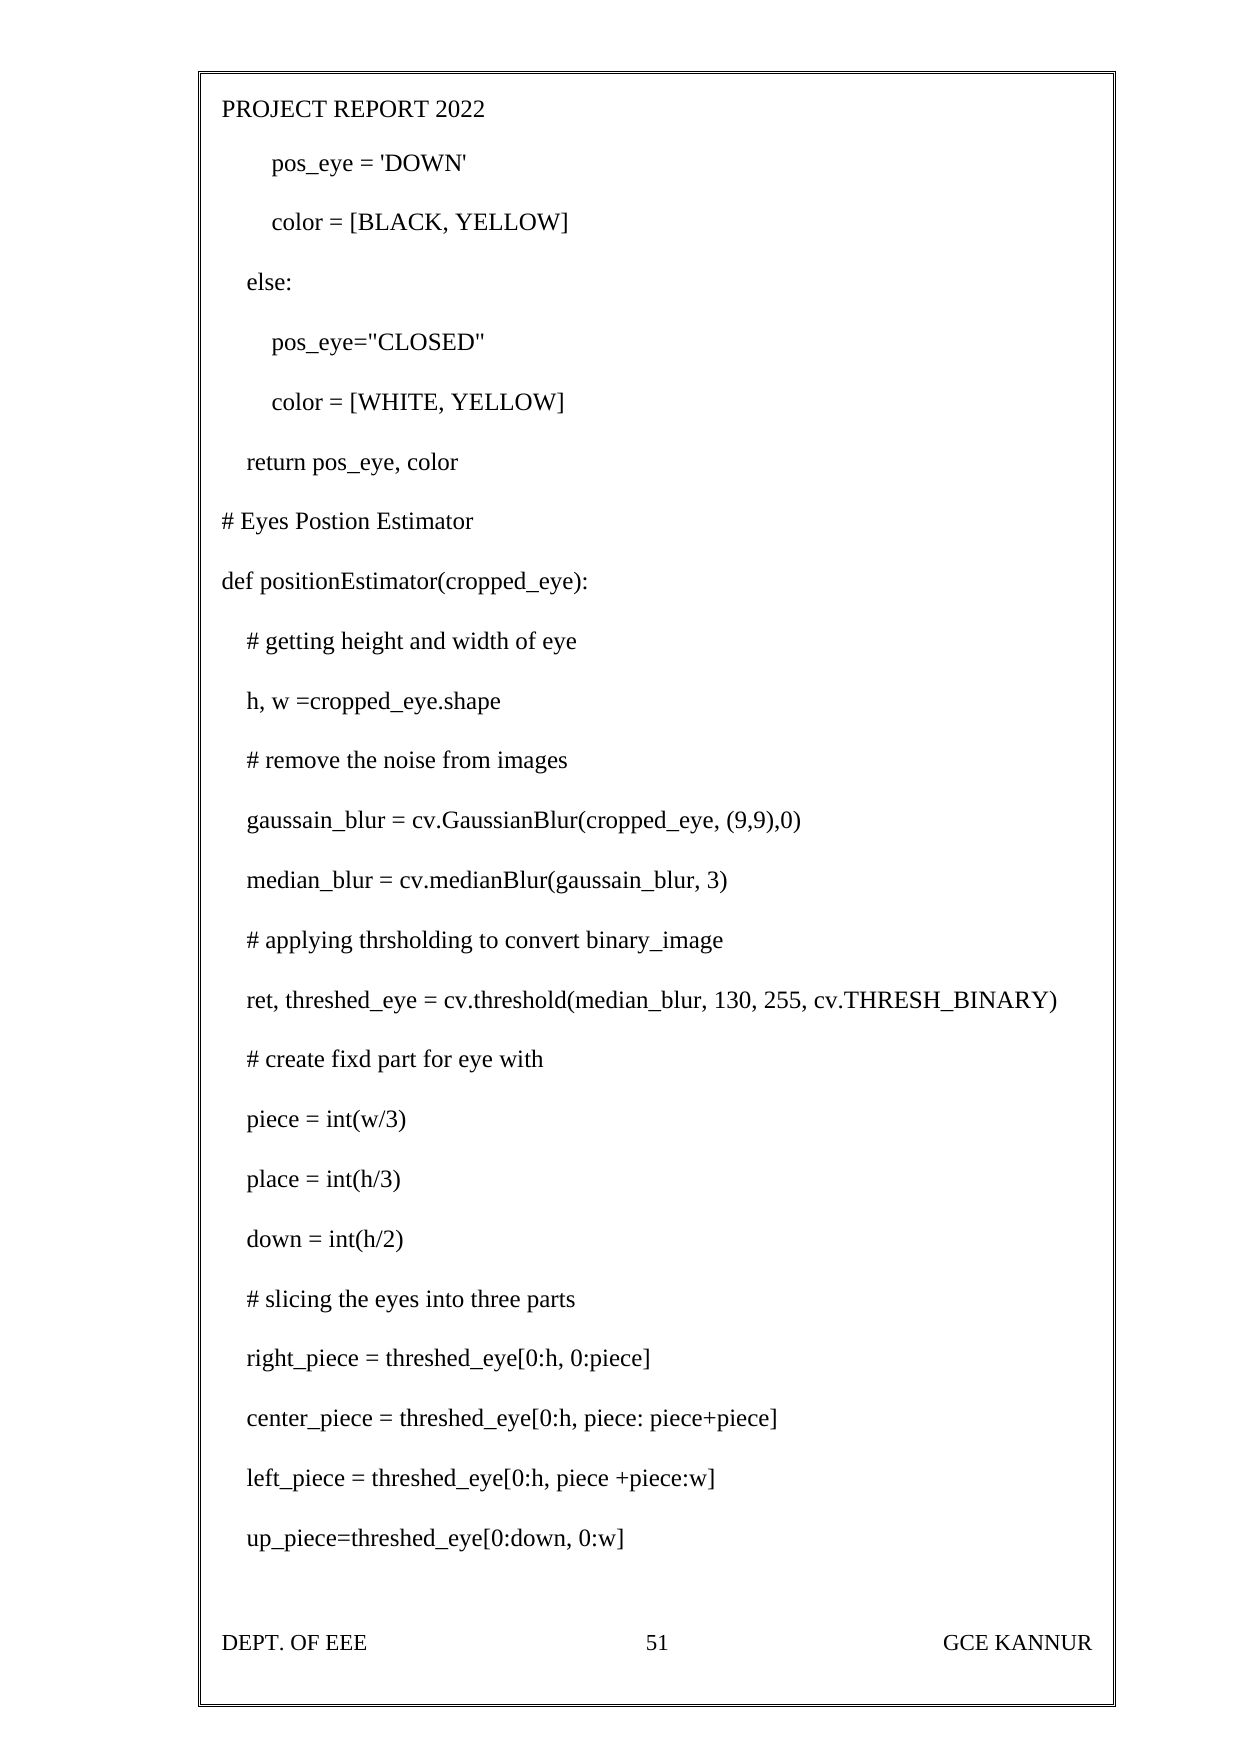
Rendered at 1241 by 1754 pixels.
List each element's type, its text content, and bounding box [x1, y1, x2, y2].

text down = int(h/2) [221, 1224, 1092, 1253]
text h, w =cropped_eye.shape [221, 686, 1092, 714]
text # remove the noise from images [221, 746, 1092, 774]
text def positionEstimator(cropped_eye): [221, 566, 1092, 595]
text # getting height and width of eye [221, 626, 1092, 655]
text left_piece = threshed_eye[0:h, piece +piece:w] [221, 1463, 1092, 1492]
text place = int(h/3) [221, 1164, 1092, 1193]
text pos_eye = 'DOWN' [221, 148, 1092, 176]
text # Eyes Postion Estimator [221, 506, 1092, 535]
text color = [BLACK, YELLOW] [221, 207, 1092, 236]
text # create fixd part for eye with [221, 1044, 1092, 1073]
text gaussain_blur = cv.GaussianBlur(cropped_eye, (9,9),0) [221, 805, 1092, 834]
text else: [221, 267, 1092, 296]
text center_piece = threshed_eye[0:h, piece: piece+piece] [221, 1403, 1092, 1432]
text right_piece = threshed_eye[0:h, 0:piece] [221, 1343, 1092, 1372]
text ret, threshed_eye = cv.threshold(median_blur, 130, 255, cv.THRESH_BINARY) [221, 985, 1092, 1013]
text # applying thrsholding to convert binary_image [221, 925, 1092, 954]
text color = [WHITE, YELLOW] [221, 387, 1092, 416]
text # slicing the eyes into three parts [221, 1284, 1092, 1312]
text piece = int(w/3) [221, 1104, 1092, 1133]
text median_blur = cv.medianBlur(gaussain_blur, 3) [221, 865, 1092, 894]
text up_piece=threshed_eye[0:down, 0:w] [221, 1523, 1092, 1552]
text return pos_eye, color [221, 447, 1092, 475]
text pos_eye="CLOSED" [221, 327, 1092, 356]
